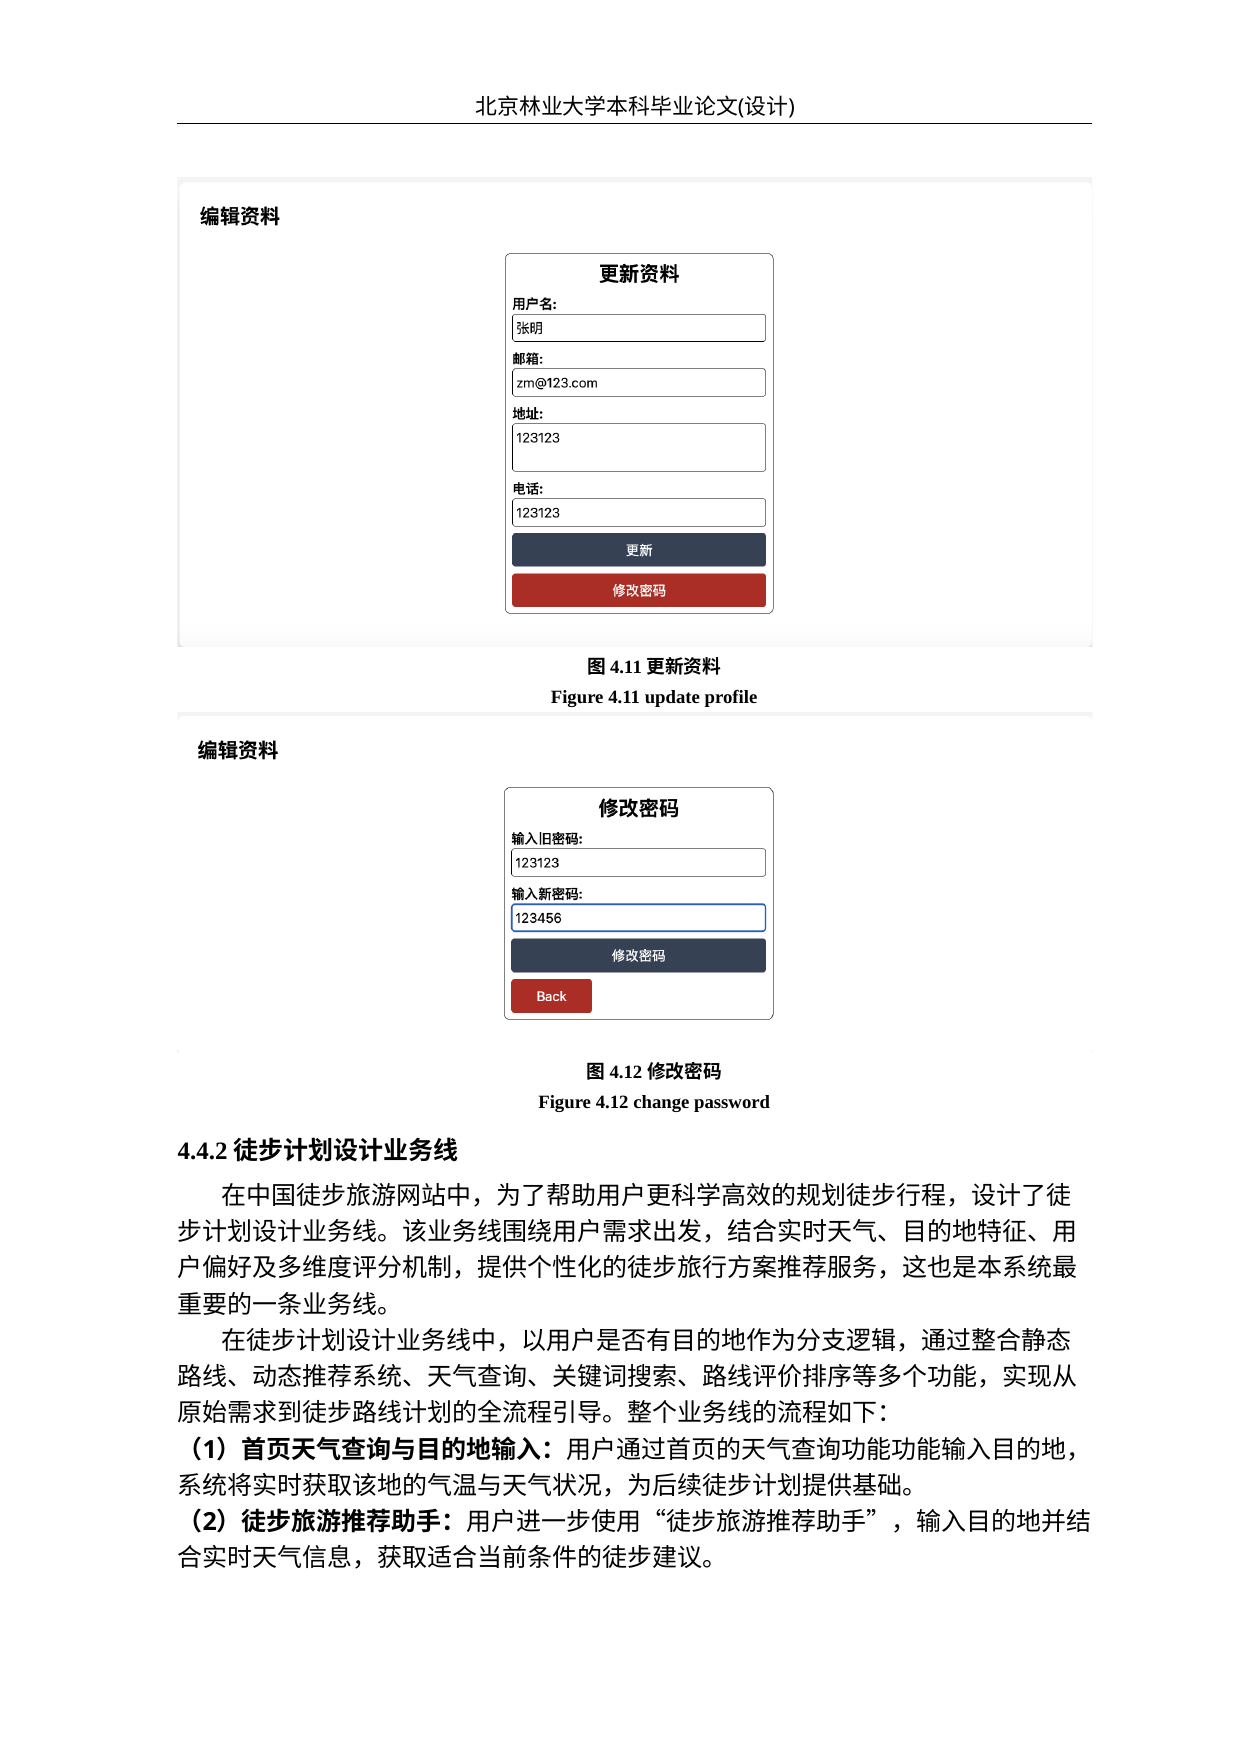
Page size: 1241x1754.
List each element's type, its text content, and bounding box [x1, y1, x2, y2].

text 在徒步计划设计业务线中，以用户是否有目的地作为分支逻辑，通过整合静态路线、动态推荐系统、天气查询、关键词搜索、路线评价排序等多个功能，实现从原始需求到徒步路线计划的全流程引导。整个业务线的流程如下： [177, 1320, 1092, 1429]
text 在中国徒步旅游网站中，为了帮助用户更科学高效的规划徒步行程，设计了徒步计划设计业务线。该业务线围绕用户需求出发，结合实时天气、目的地特征、用户偏好及多维度评分机制，提供个性化的徒步旅行方案推荐服务，这也是本系统最重要的一条业务线。 [177, 1175, 1092, 1320]
picture [177, 712, 1093, 1052]
picture [177, 177, 1093, 647]
text （2）徒步旅游推荐助手：用户进一步使用“徒步旅游推荐助手”，输入目的地并结合实时天气信息，获取适合当前条件的徒步建议。 [177, 1502, 1092, 1574]
subtitle 徒步计划设计业务线 [177, 1130, 1092, 1166]
text （1）首页天气查询与目的地输入：用户通过首页的天气查询功能功能输入目的地，系统将实时获取该地的气温与天气状况，为后续徒步计划提供基础。 [177, 1429, 1092, 1502]
